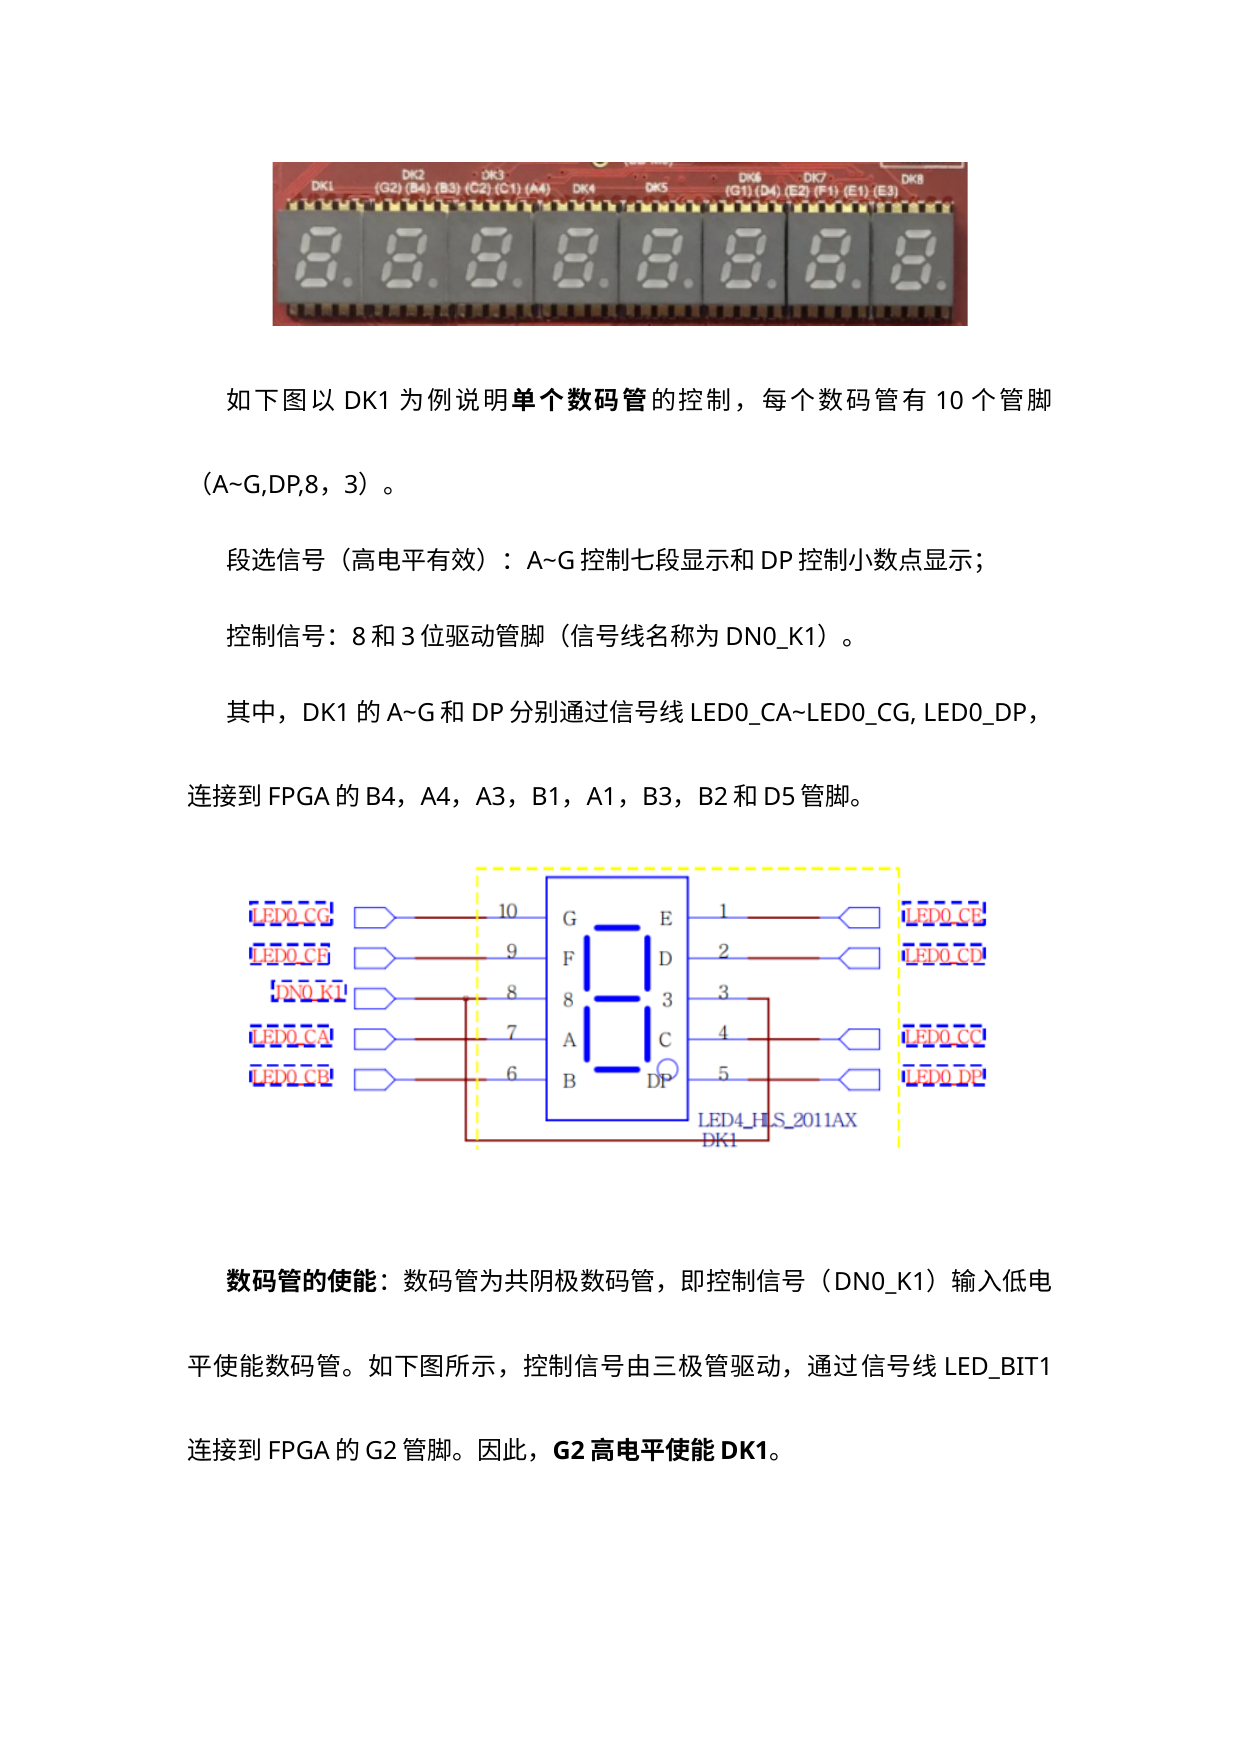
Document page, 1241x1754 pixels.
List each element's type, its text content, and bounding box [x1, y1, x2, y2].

text 控制信号：8和3位驱动管脚（信号线名称为DN0_K1）。 [187, 602, 1053, 667]
text 数码管的使能：数码管为共阴极数码管，即控制信号（DN0_K1）输入低电平使能数码管。如下图所示，控制信号由三极管驱动，通过信号线LED_BIT1连接到FPGA的G2管脚。因此，G2高电平使能DK1。 [187, 1247, 1053, 1481]
text 其中，DK1 的 A~G和 DP分别通过信号线LED0_CA~LED0_CG, LED0_DP，连接到FPGA的B4，A4，A3，B1，A1，B3，B2和D5管脚。 [187, 678, 1053, 827]
picture [248, 838, 992, 1150]
picture [272, 162, 968, 326]
text 如下图以DK1为例说明单个数码管的控制，每个数码管有10个管脚（A~G,DP,8，3）。 [187, 366, 1053, 515]
text 段选信号（高电平有效）：A~G控制七段显示和DP控制小数点显示； [187, 526, 1053, 591]
